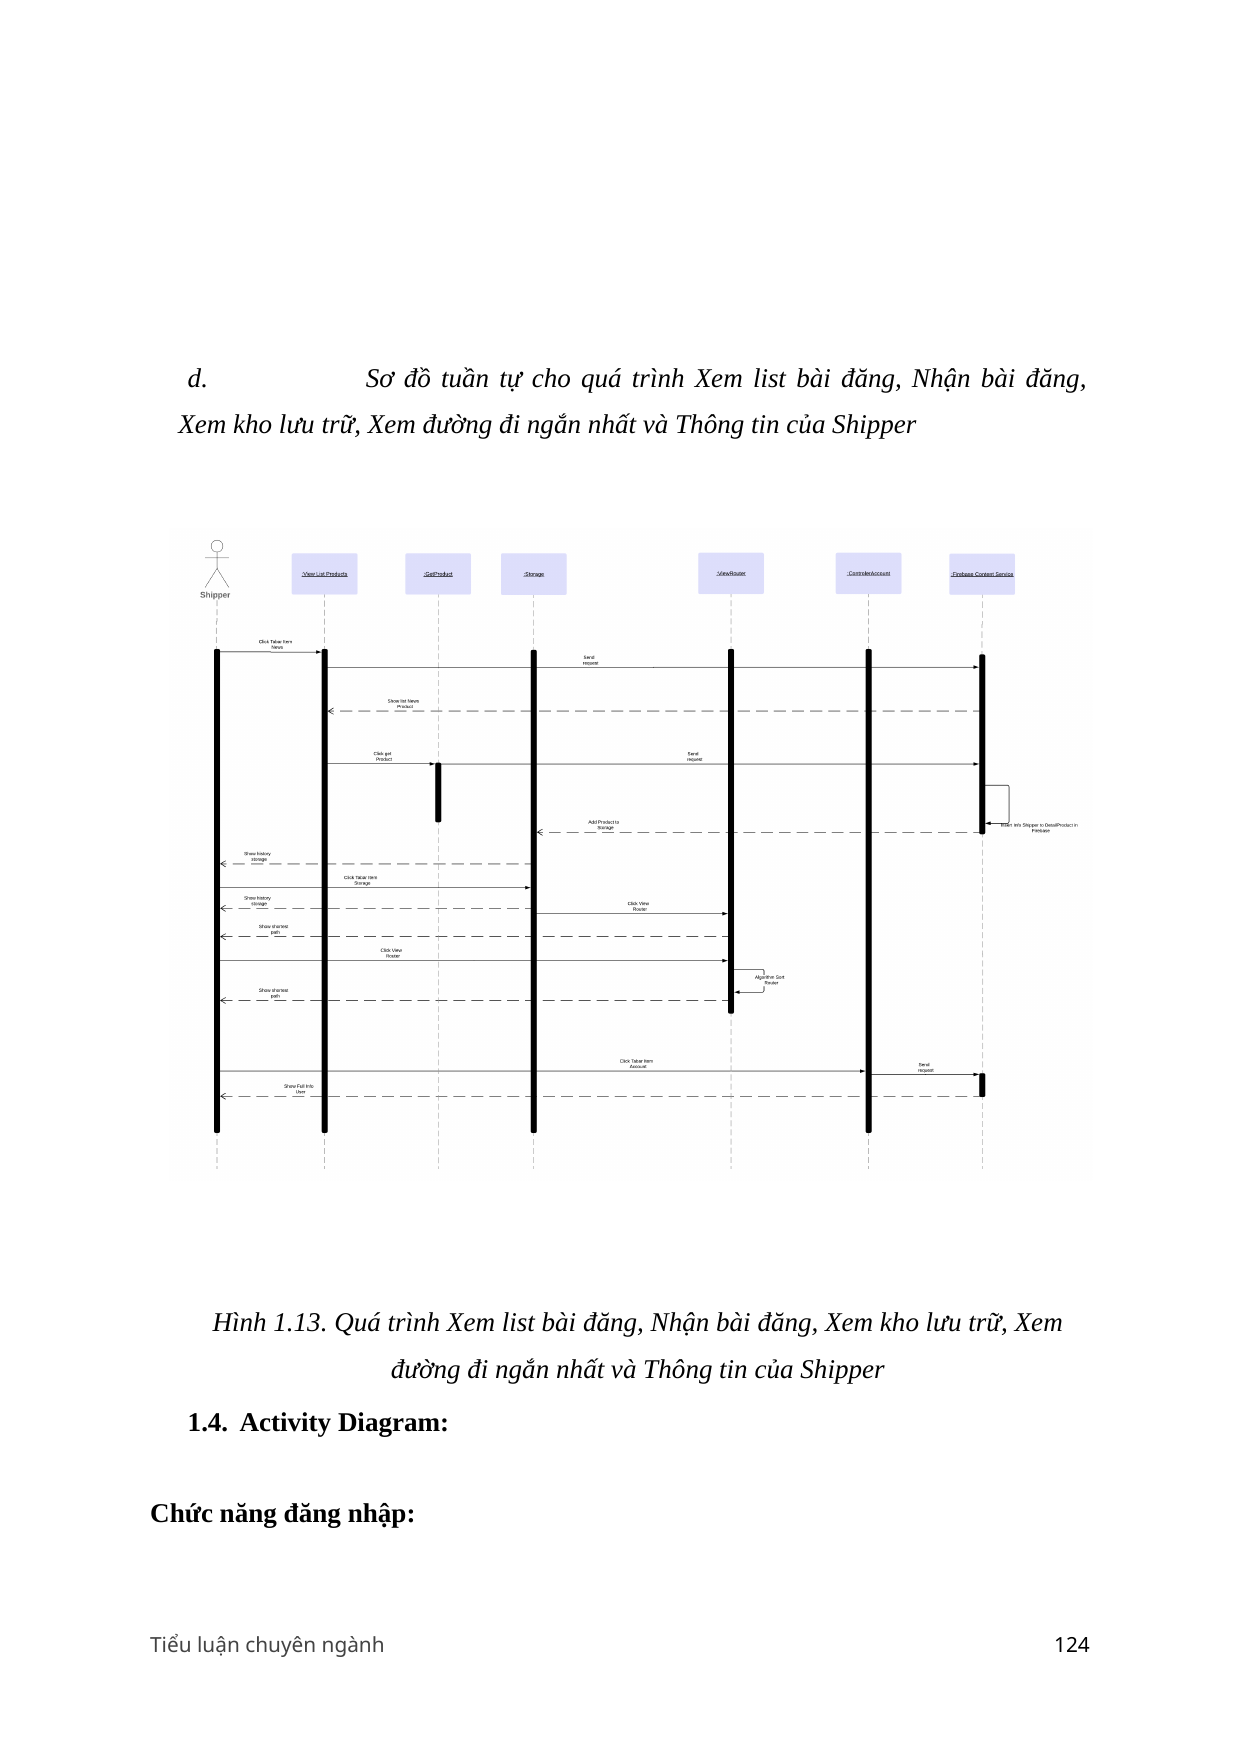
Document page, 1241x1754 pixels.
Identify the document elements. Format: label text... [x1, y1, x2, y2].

list Sơ đồ tuần tự cho quá trình Xem list bài đăng, Nhận bài đăng, Xem kho lưu trữ, Xem đường đi ngắn nhất và Thông tin của Shipper [178, 362, 1090, 439]
picture [169, 528, 1093, 1181]
table_header [161, 514, 1092, 1210]
text Hình 1.13. Quá trình Xem list bài đăng, Nhận bài đăng, Xem kho lưu trữ, Xem đường đi ngắn nhất và Thông tin của Shipper [187, 1306, 1090, 1384]
text Chức năng đăng nhập: [150, 1497, 1090, 1528]
list Activity Diagram: [187, 1406, 1090, 1437]
